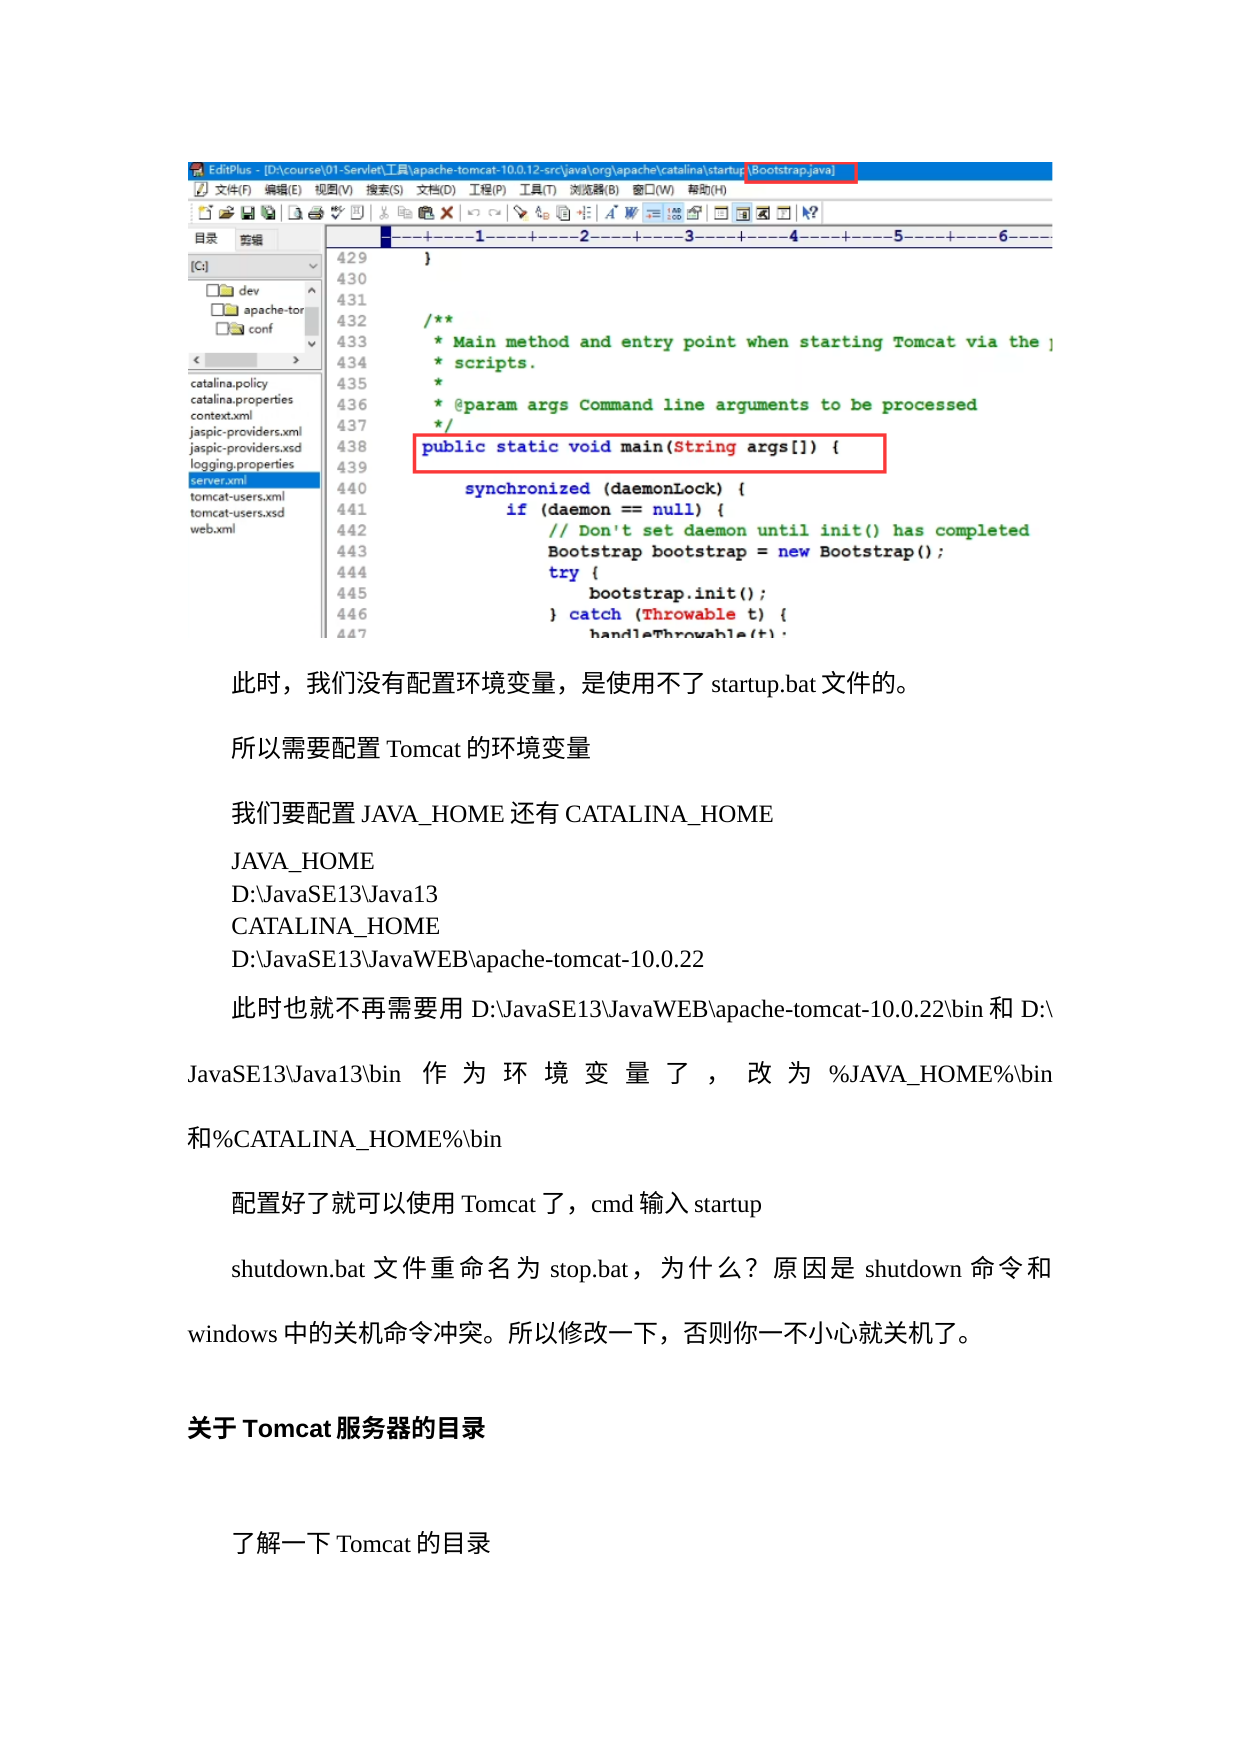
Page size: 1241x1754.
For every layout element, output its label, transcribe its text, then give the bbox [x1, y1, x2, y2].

text D:\JavaSE13\Java13 [187, 877, 1053, 909]
text CATALINA_HOME [187, 909, 1053, 942]
text shutdown.bat文件重命名为stop.bat，为什么？原因是shutdown命令和windows中的关机命令冲突。所以修改一下，否则你一不小心就关机了。 [187, 1234, 1053, 1364]
text 此时也就不再需要用D:\JavaSE13\JavaWEB\apache-tomcat-10.0.22\bin和D:\JavaSE13\Java13\bin作为环境变量了，改为%JAVA_HOME%\bin和%CATALINA_HOME%\bin [187, 974, 1053, 1169]
text 了解一下Tomcat的目录 [187, 1509, 1053, 1574]
text JAVA_HOME [187, 844, 1053, 877]
text 此时，我们没有配置环境变量，是使用不了startup.bat文件的。 [187, 649, 1053, 714]
text 我们要配置JAVA_HOME还有CATALINA_HOME [187, 779, 1053, 844]
text 所以需要配置Tomcat的环境变量 [187, 714, 1053, 779]
text 配置好了就可以使用Tomcat了，cmd输入startup [187, 1169, 1053, 1234]
picture [188, 162, 1053, 638]
text D:\JavaSE13\JavaWEB\apache-tomcat-10.0.22 [187, 942, 1053, 974]
subtitle 关于Tomcat服务器的目录 [187, 1394, 1053, 1459]
